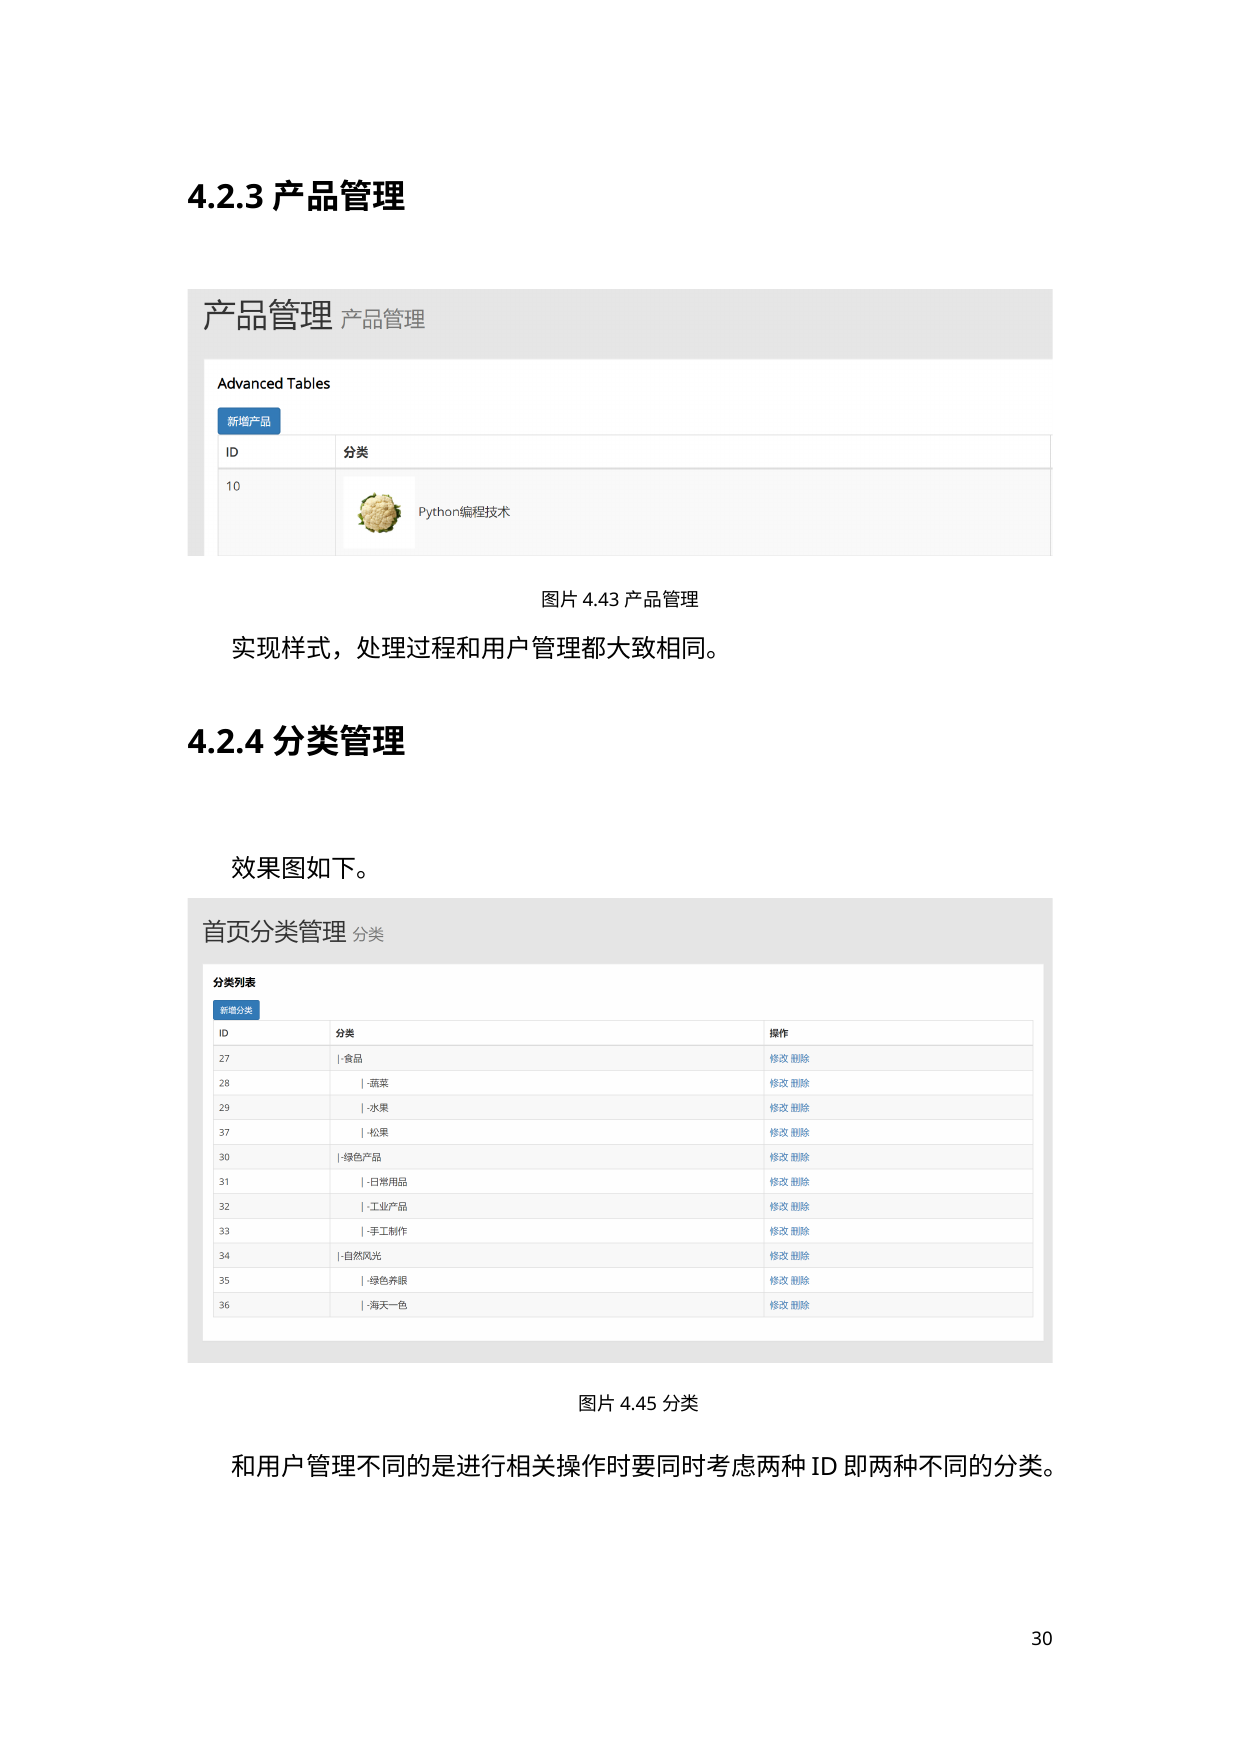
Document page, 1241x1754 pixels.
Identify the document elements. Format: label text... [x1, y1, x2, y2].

text 图片4.43 产品管理 [187, 582, 1053, 614]
text 效果图如下。 [187, 834, 1053, 898]
text 实现样式，处理过程和用户管理都大致相同。 [187, 614, 1053, 679]
picture [187, 898, 1053, 1363]
subtitle 4.2.3 产品管理 [187, 162, 1053, 227]
subtitle 4.2.4 分类管理 [187, 706, 1053, 771]
text 图片4.45 分类 [187, 1386, 1053, 1419]
text 和用户管理不同的是进行相关操作时要同时考虑两种ID即两种不同的分类。 [187, 1432, 1053, 1497]
picture [187, 289, 1053, 556]
